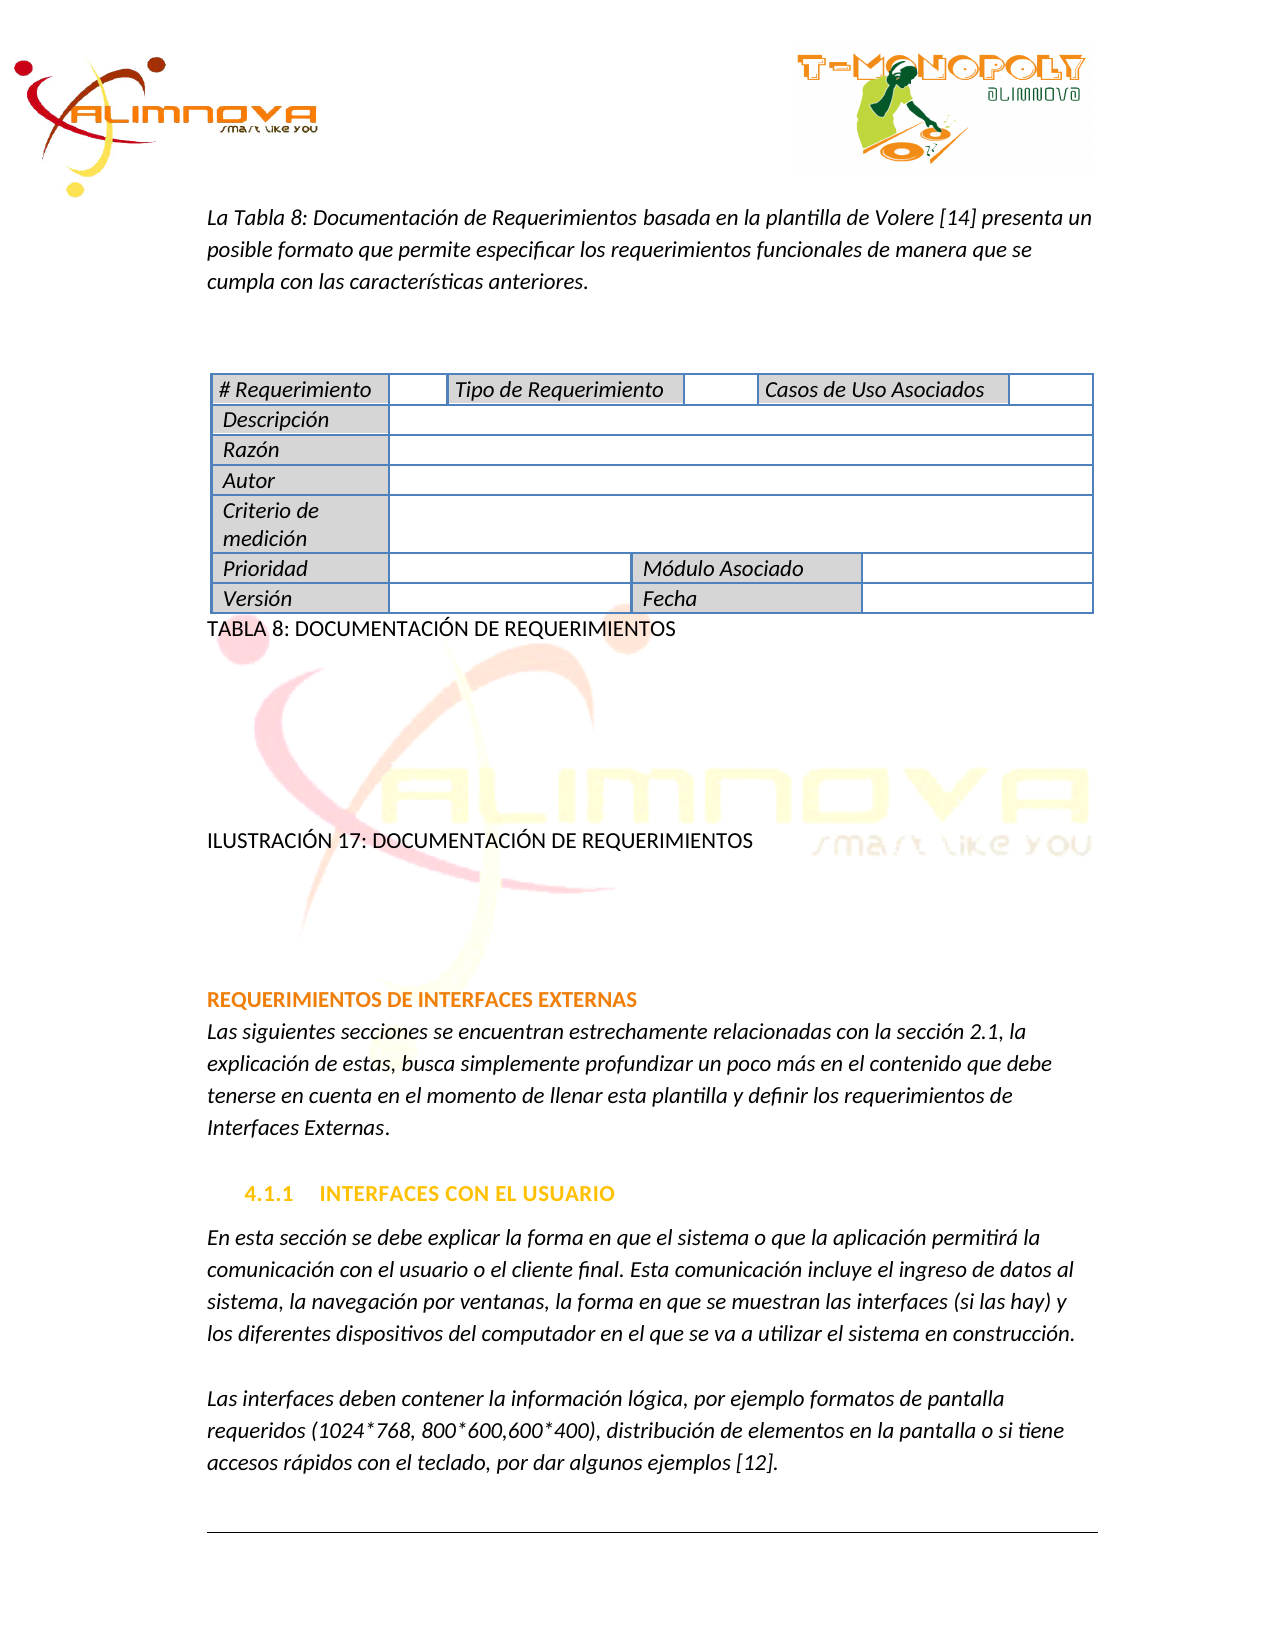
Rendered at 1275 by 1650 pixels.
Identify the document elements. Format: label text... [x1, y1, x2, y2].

subtitle REQUERIMIENTOS DE INTERFACES EXTERNAS [207, 985, 1098, 1013]
table_cell Criterio de medición [213, 496, 388, 552]
picture [10, 55, 319, 199]
table_cell [390, 406, 1092, 433]
picture [792, 40, 1093, 173]
text En esta sección se debe explicar la forma en que el sistema o que la aplicación permitirá la comunicación con el usuario o el cliente final. Esta comunicación incluye el ingreso de datos al sistema, la navegación por ventanas, la forma en que se muestran las interfaces (si las hay) y los diferentes dispositivos del computador en el que se va a utilizar el sistema en construcción. [207, 1223, 1098, 1348]
table_header Casos de Uso Asociados [759, 375, 1008, 403]
table_cell Razón [213, 436, 388, 464]
table_header [1010, 375, 1092, 403]
table_header Tipo de Requerimiento [449, 375, 683, 403]
table_cell [390, 584, 630, 612]
table_cell Descripción [213, 406, 388, 433]
text Las siguientes secciones se encuentran estrechamente relacionadas con la sección 2.1, la explicación de estas, busca simplemente profundizar un poco más en el contenido que debe tenerse en cuenta en el momento de llenar esta plantilla y definir los requerimientos de Interfaces Externas. [207, 1017, 1098, 1141]
table_cell Autor [213, 466, 388, 494]
subtitle INTERFACES CON EL USUARIO [244, 1179, 1098, 1207]
table_header # Requerimiento [213, 375, 388, 403]
table_header [685, 375, 757, 403]
table_cell [390, 466, 1092, 494]
table_cell Módulo Asociado [633, 554, 861, 582]
table_cell [390, 436, 1092, 464]
table_cell Fecha [633, 584, 861, 612]
table_cell Versión [213, 584, 388, 612]
text Las interfaces deben contener la información lógica, por ejemplo formatos de pantalla requeridos (1024*768, 800*600,600*400), distribución de elementos en la pantalla o si tiene accesos rápidos con el teclado, por dar algunos ejemplos [12]. [207, 1384, 1098, 1476]
table_cell [863, 554, 1092, 582]
table_cell [390, 554, 630, 582]
table_cell [863, 584, 1092, 612]
table_header [390, 375, 446, 403]
table_cell Prioridad [213, 554, 388, 582]
table_cell [390, 496, 1092, 552]
